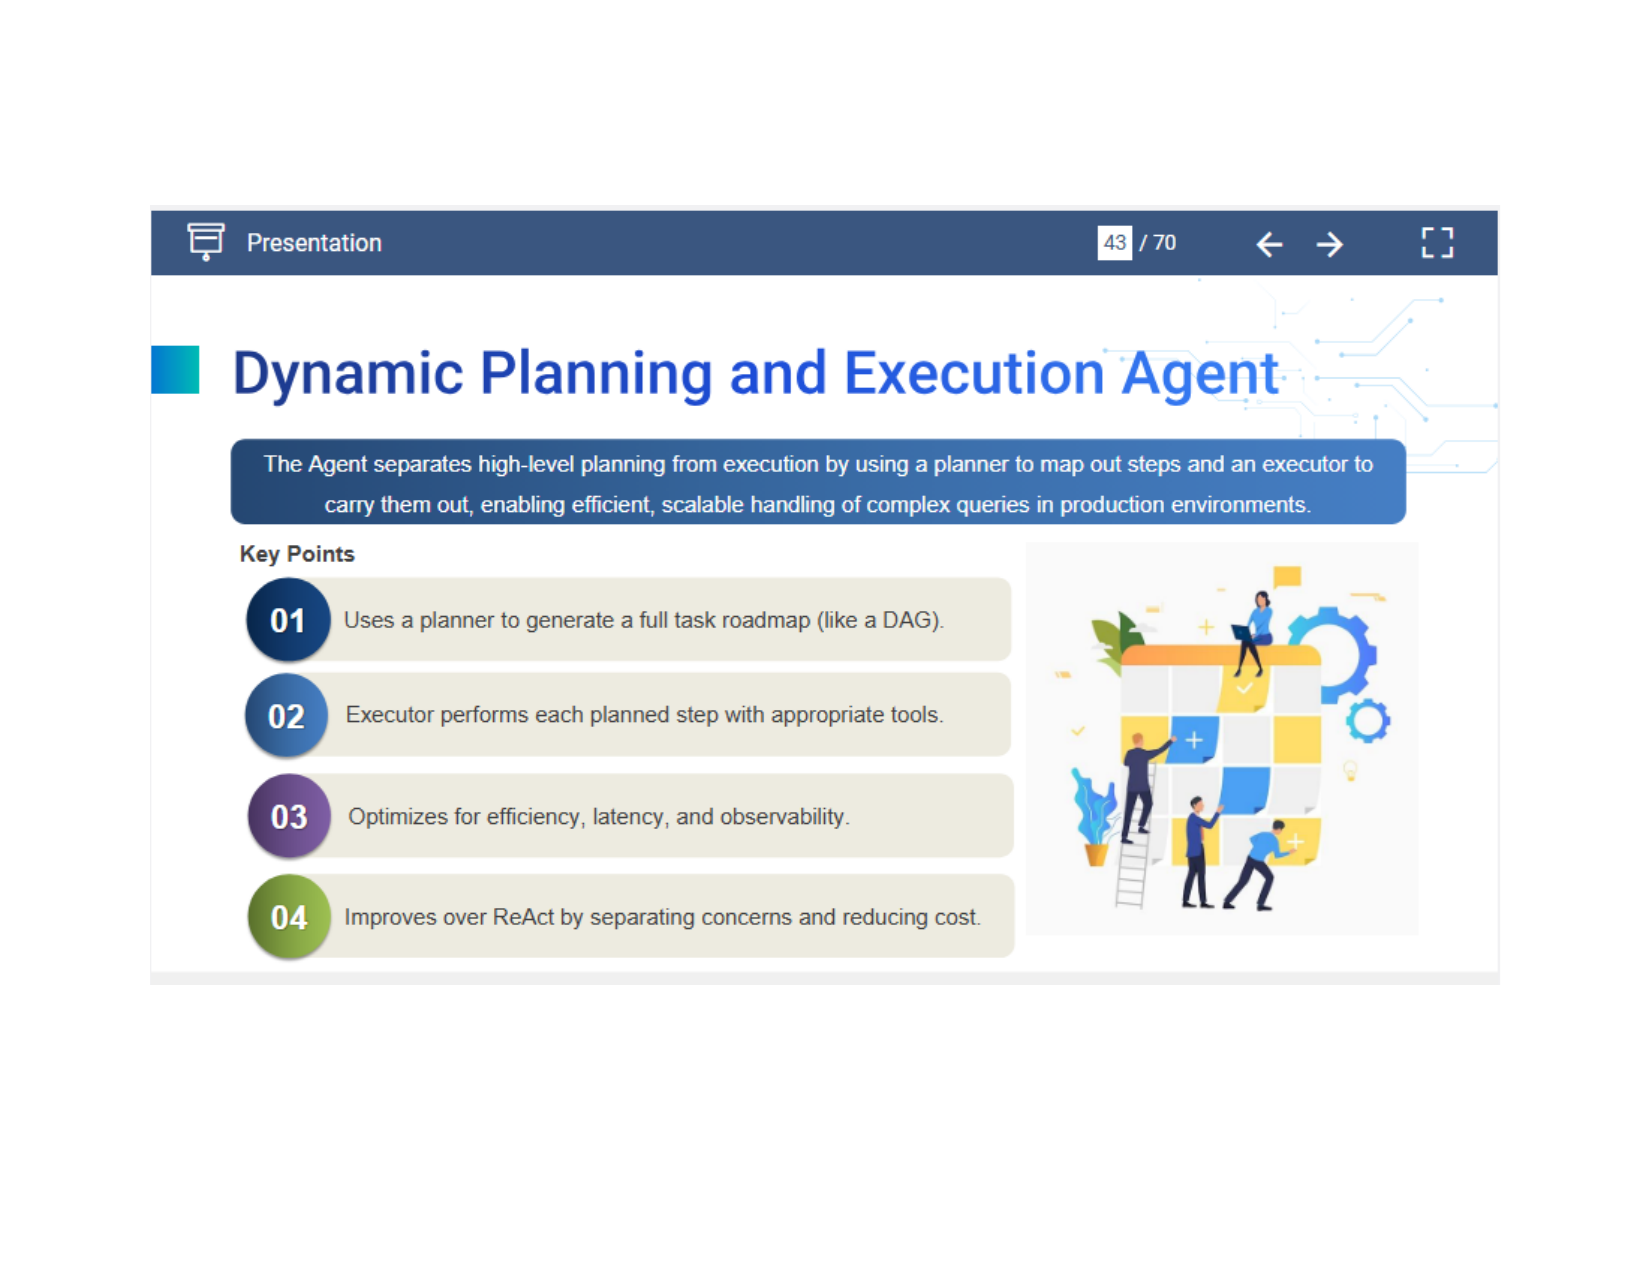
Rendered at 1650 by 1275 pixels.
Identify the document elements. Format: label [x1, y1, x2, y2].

picture [150, 205, 1500, 985]
